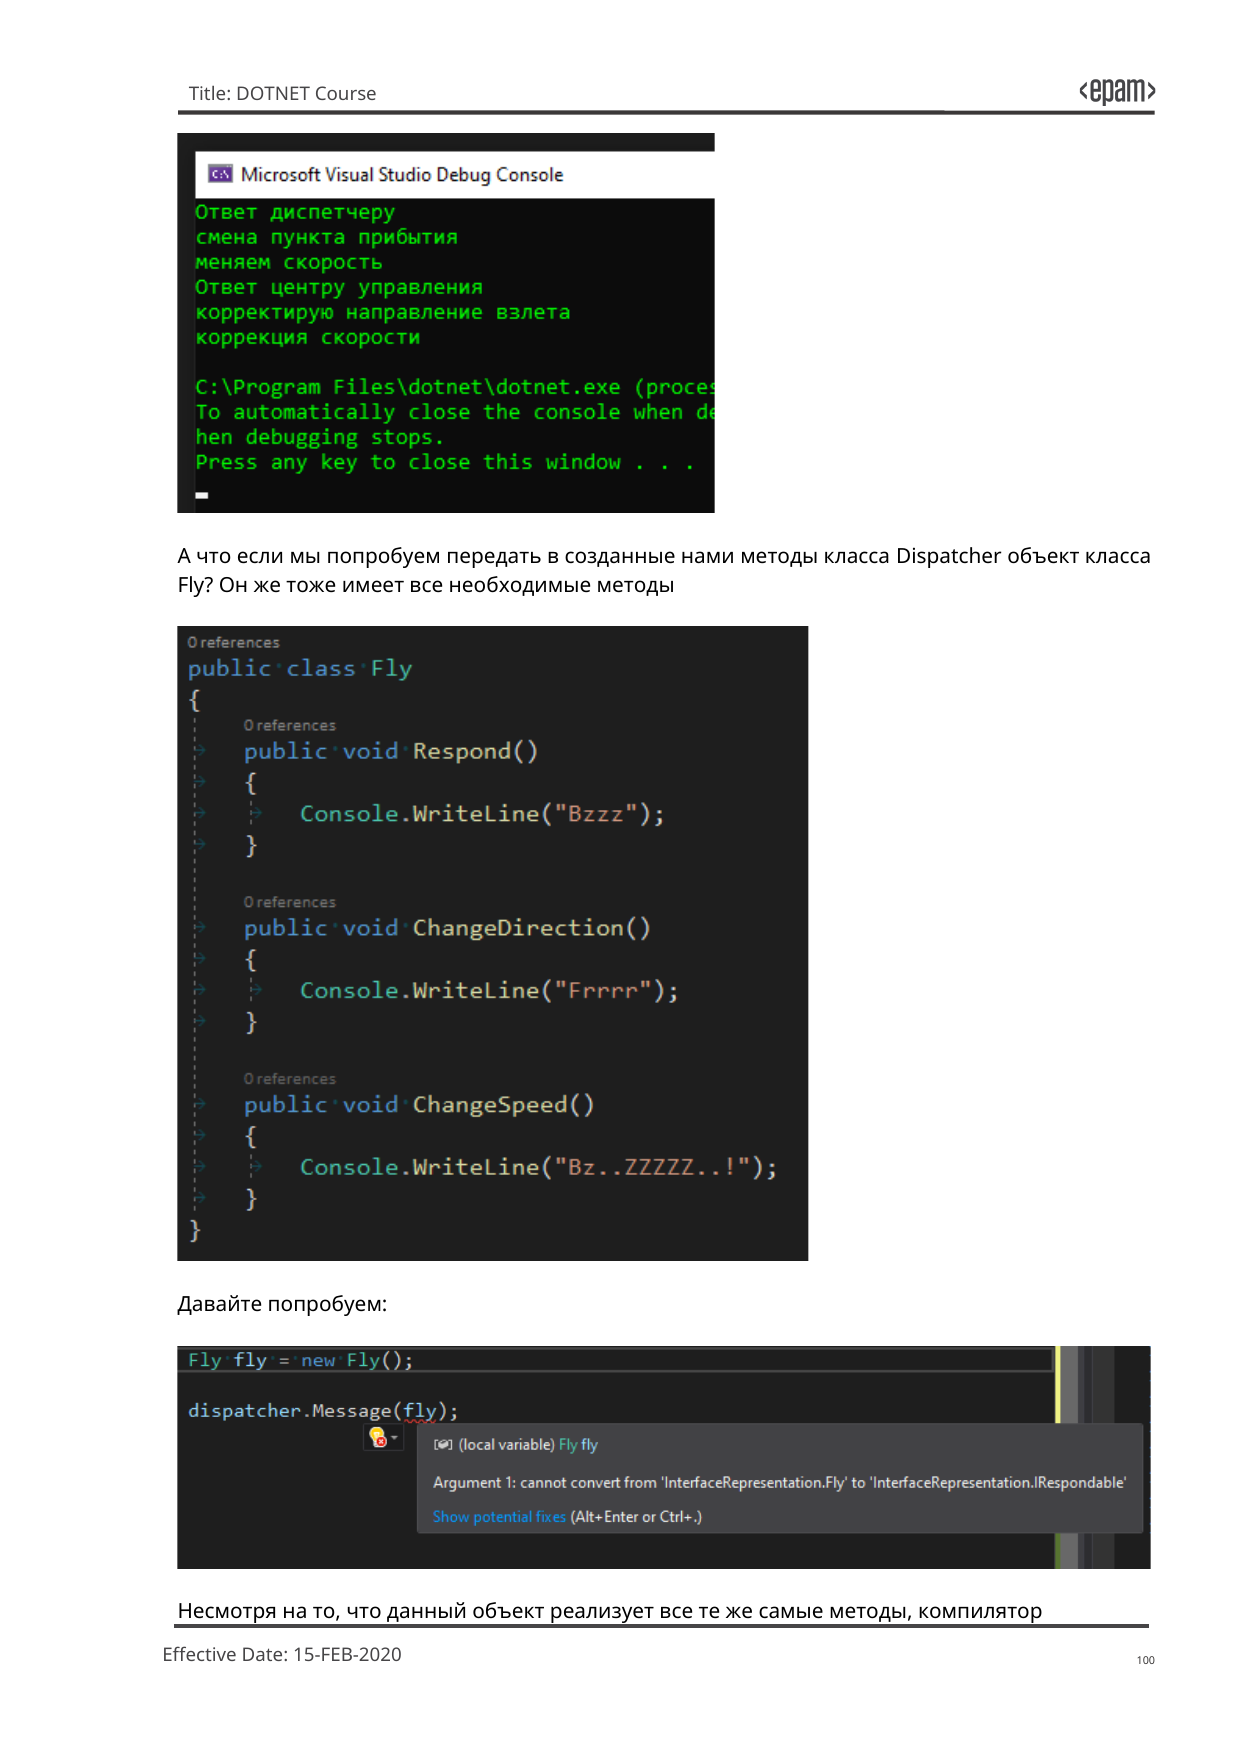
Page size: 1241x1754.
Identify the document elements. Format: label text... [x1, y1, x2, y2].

picture [177, 1346, 1151, 1569]
text А что если мы попробуем передать в созданные нами методы класса Dispatcher объект класса Fly? Он же тоже имеет все необходимые методы [177, 541, 1152, 598]
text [177, 1597, 1152, 1625]
picture [177, 133, 715, 513]
picture [177, 626, 809, 1261]
text Давайте попробуем: [177, 1289, 1152, 1318]
